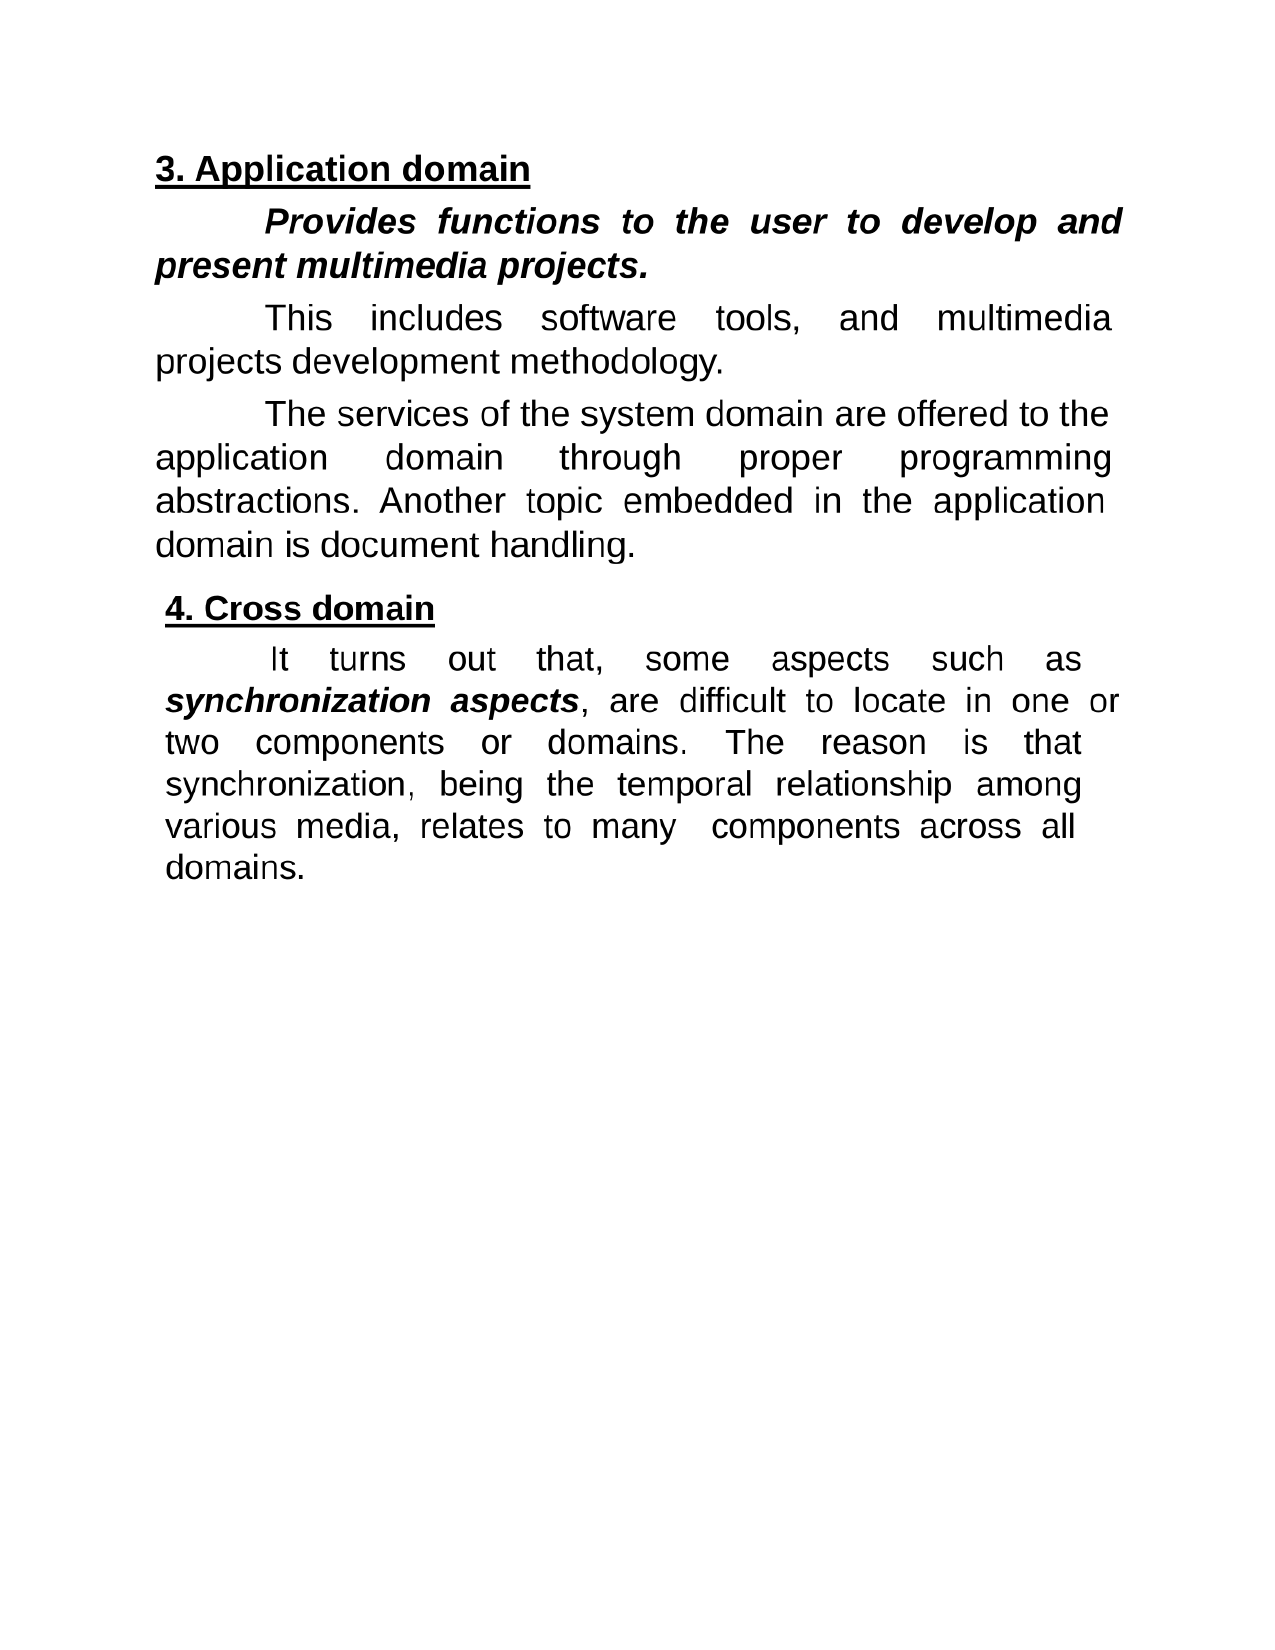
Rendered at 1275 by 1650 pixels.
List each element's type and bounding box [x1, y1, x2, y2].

picture [150, 150, 1125, 564]
picture [150, 582, 1125, 898]
